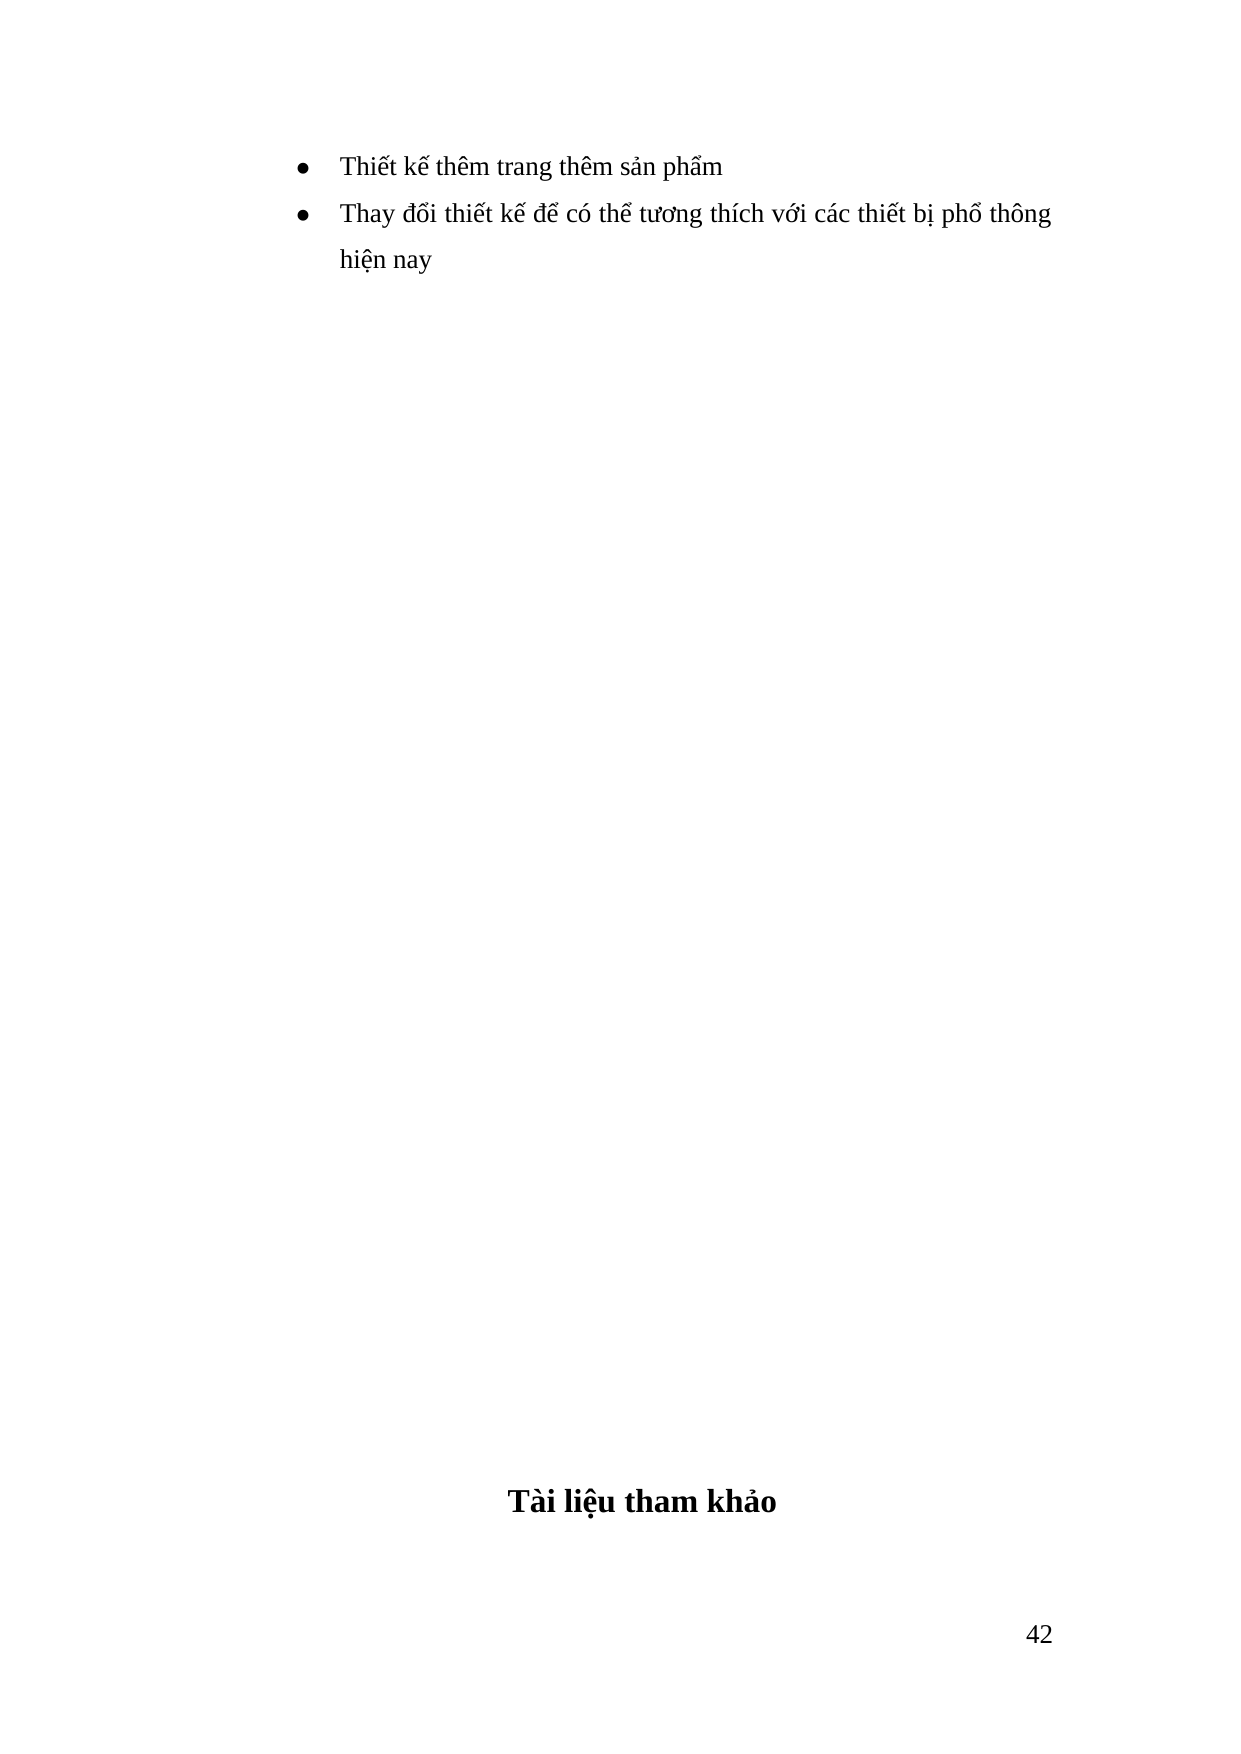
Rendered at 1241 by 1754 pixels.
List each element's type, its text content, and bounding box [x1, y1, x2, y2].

list Thay đổi thiết kế để có thể tương thích với các thiết bị phổ thông hiện nay [296, 197, 1053, 274]
list Thiết kế thêm trang thêm sản phẩm [296, 150, 1053, 181]
subtitle Tài liệu tham khảo [187, 1482, 1053, 1520]
